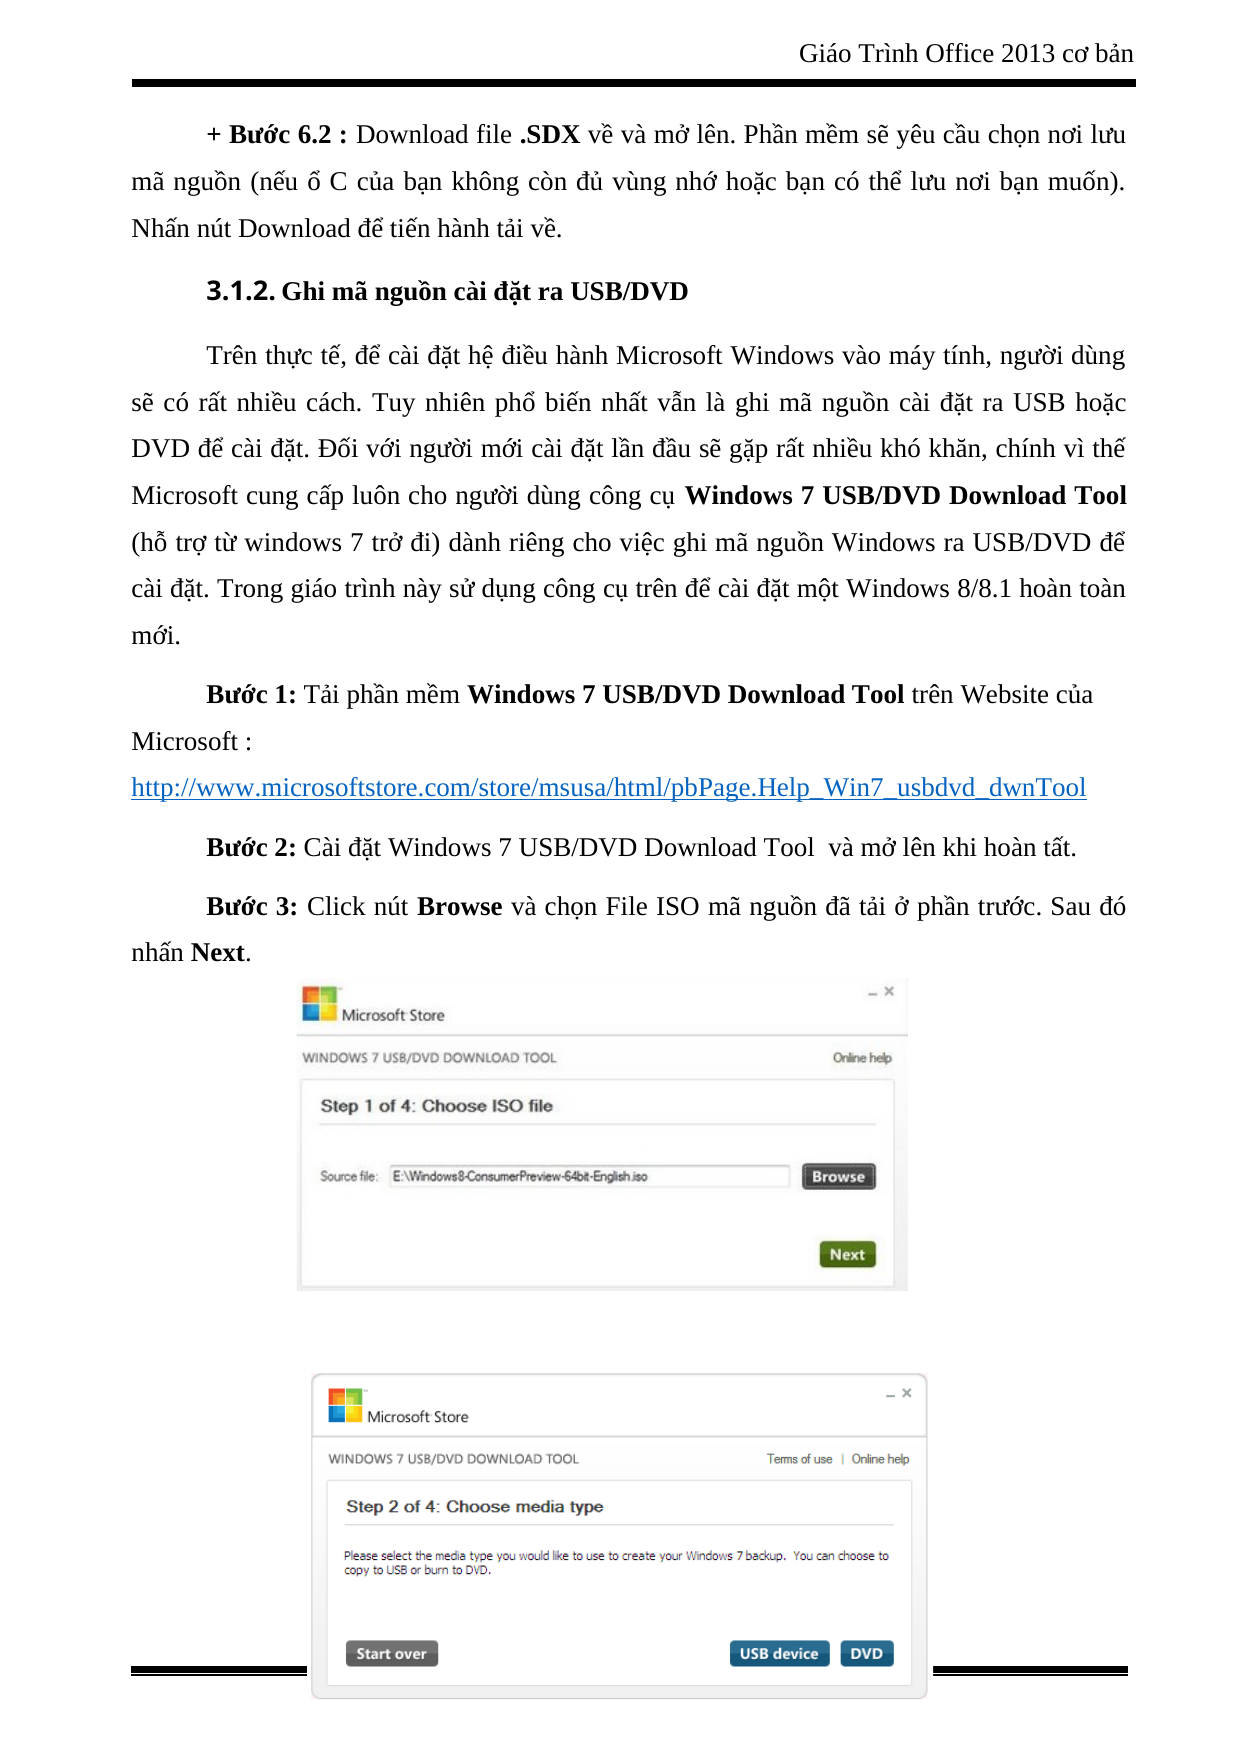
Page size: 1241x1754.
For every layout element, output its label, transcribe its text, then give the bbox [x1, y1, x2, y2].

text Bước 2: Cài đặt Windows 7 USB/DVD Download Tool và mở lên khi hoàn tất. [131, 831, 1128, 862]
text + Bước 6.2 : Download file .SDX về và mở lên. Phần mềm sẽ yêu cầu chọn nơi lưu mã nguồn (nếu ổ C của bạn không còn đủ vùng nhớ hoặc bạn có thể lưu nơi bạn muốn). Nhấn nút Download để tiến hành tải về. [131, 119, 1128, 243]
picture [296, 978, 908, 1291]
picture [307, 1369, 934, 1710]
text Ghi mã nguồn cài đặt ra USB/DVD [206, 271, 1128, 308]
text Bước 1: Tải phần mềm Windows 7 USB/DVD Download Tool trên Website của Microsoft : http://www.microsoftstore.com/store/msusa/html/pbPage.Help_Win7_usbdvd_dwnTool [131, 678, 1128, 803]
text Trên thực tế, để cài đặt hệ điều hành Microsoft Windows vào máy tính, người dùng sẽ có rất nhiều cách. Tuy nhiên phổ biến nhất vẫn là ghi mã nguồn cài đặt ra USB hoặc DVD để cài đặt. Đối với người mới cài đặt lần đầu sẽ gặp rất nhiều khó khăn, chính vì thế Microsoft cung cấp luôn cho người dùng công cụ Windows 7 USB/DVD Download Tool (hỗ trợ từ windows 7 trở đi) dành riêng cho việc ghi mã nguồn Windows ra USB/DVD để cài đặt. Trong giáo trình này sử dụng công cụ trên để cài đặt một Windows 8/8.1 hoàn toàn mới. [131, 339, 1128, 650]
text Bước 3: Click nút Browse và chọn File ISO mã nguồn đã tải ở phần trước. Sau đó nhấn Next. [131, 890, 1128, 968]
